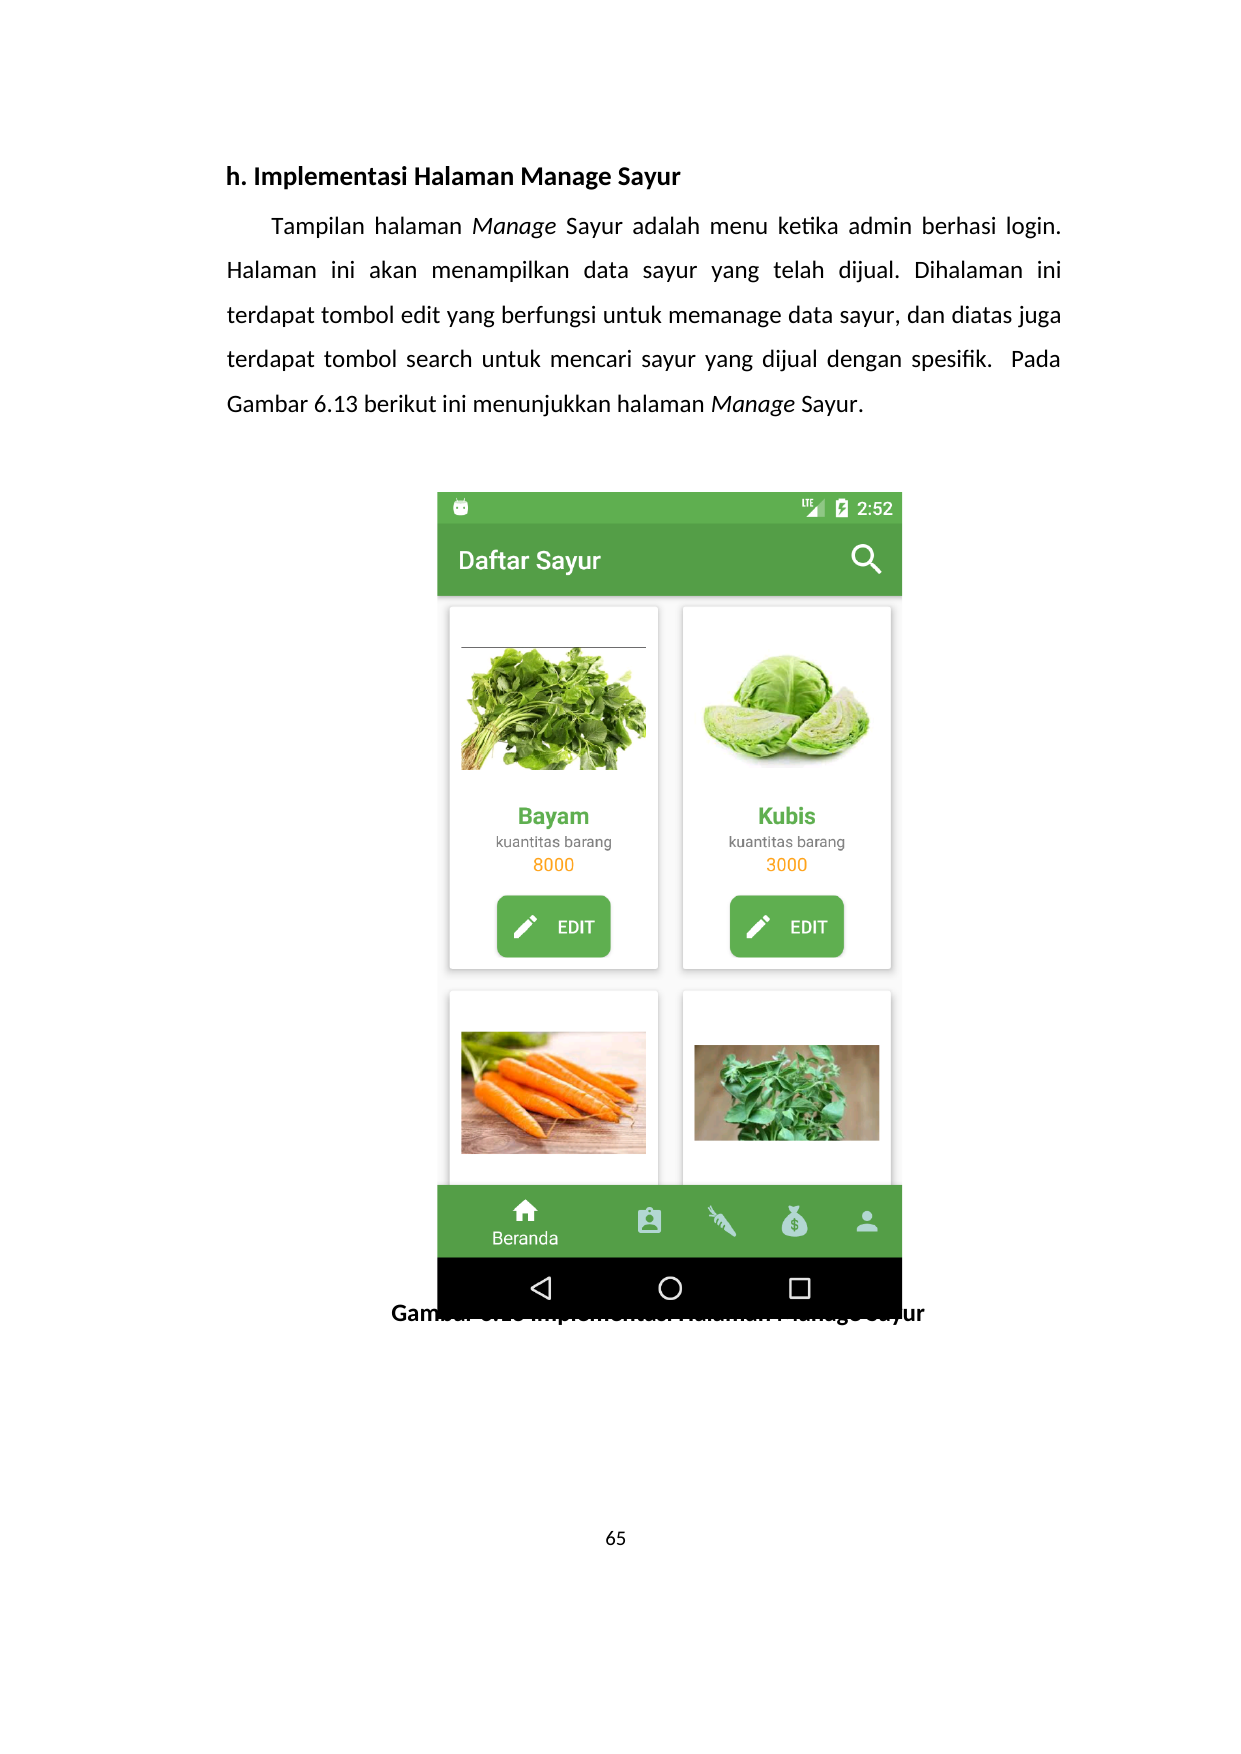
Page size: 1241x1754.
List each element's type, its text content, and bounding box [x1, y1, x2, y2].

picture [437, 492, 903, 1297]
text Tampilan halaman Manage Sayur adalah menu ketika admin berhasi login. Halaman ini akan menampilkan data sayur yang telah dijual. Dihalaman ini terdapat tombol edit yang berfungsi untuk memanage data sayur, dan diatas juga terdapat tombol search untuk mencari sayur yang dijual dengan spesifik. Pada Gambar 6.13 berikut ini menunjukkan halaman Manage Sayur. [227, 210, 1062, 418]
text h. Implementasi Halaman Manage Sayur [226, 159, 1090, 192]
text Gambar 6.13 Implementasi Halaman Manage Sayur [226, 1297, 1090, 1328]
